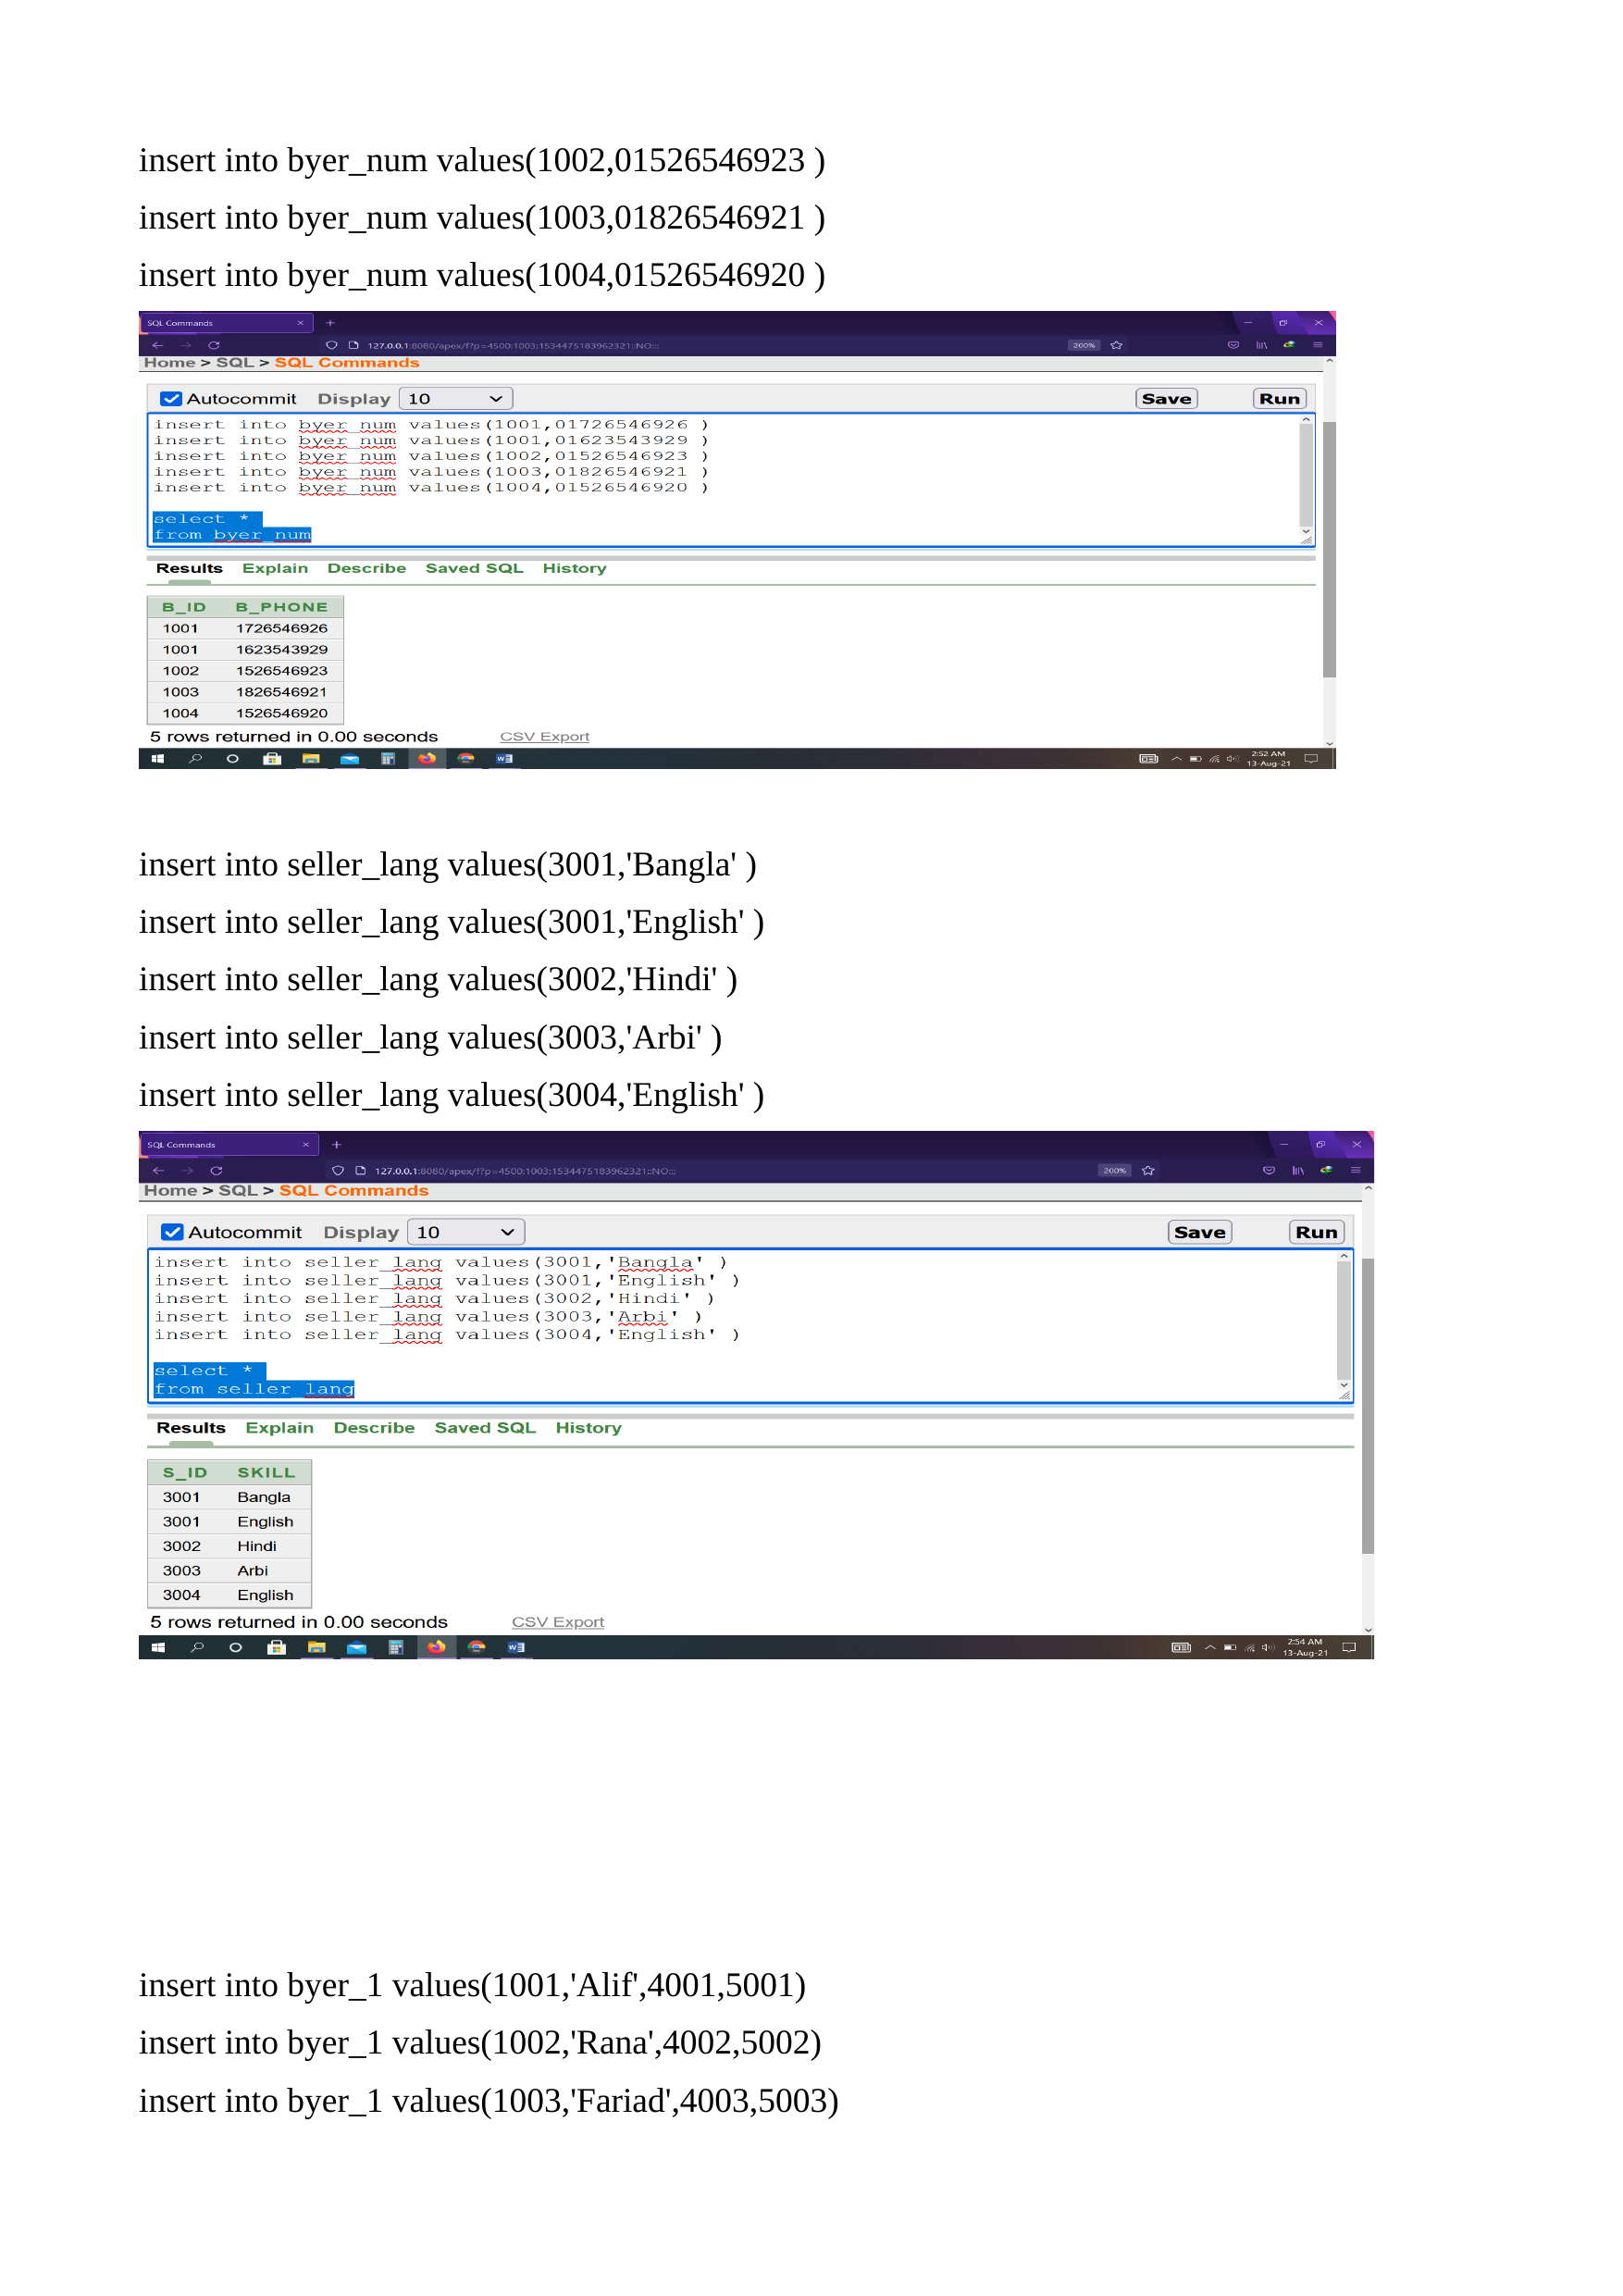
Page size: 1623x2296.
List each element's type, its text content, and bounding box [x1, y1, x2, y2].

text insert into seller_lang values(3002,'Hindi' ) [139, 959, 1484, 999]
text insert into byer_num values(1003,01826546921 ) [139, 196, 1484, 236]
text insert into seller_lang values(3001,'Bangla' ) [139, 843, 1484, 883]
text insert into byer_1 values(1002,'Rana',4002,5002) [139, 2022, 1484, 2062]
text insert into byer_num values(1002,01526546923 ) [139, 139, 1484, 179]
text insert into seller_lang values(3004,'English' ) [139, 1074, 1484, 1113]
picture [139, 1131, 1374, 1659]
text insert into byer_num values(1004,01526546920 ) [139, 254, 1484, 294]
text insert into seller_lang values(3003,'Arbi' ) [139, 1016, 1484, 1056]
text insert into byer_1 values(1003,'Fariad',4003,5003) [139, 2079, 1484, 2119]
text insert into seller_lang values(3001,'English' ) [139, 900, 1484, 941]
text insert into byer_1 values(1001,'Alif',4001,5001) [139, 1964, 1484, 2004]
picture [139, 311, 1336, 769]
